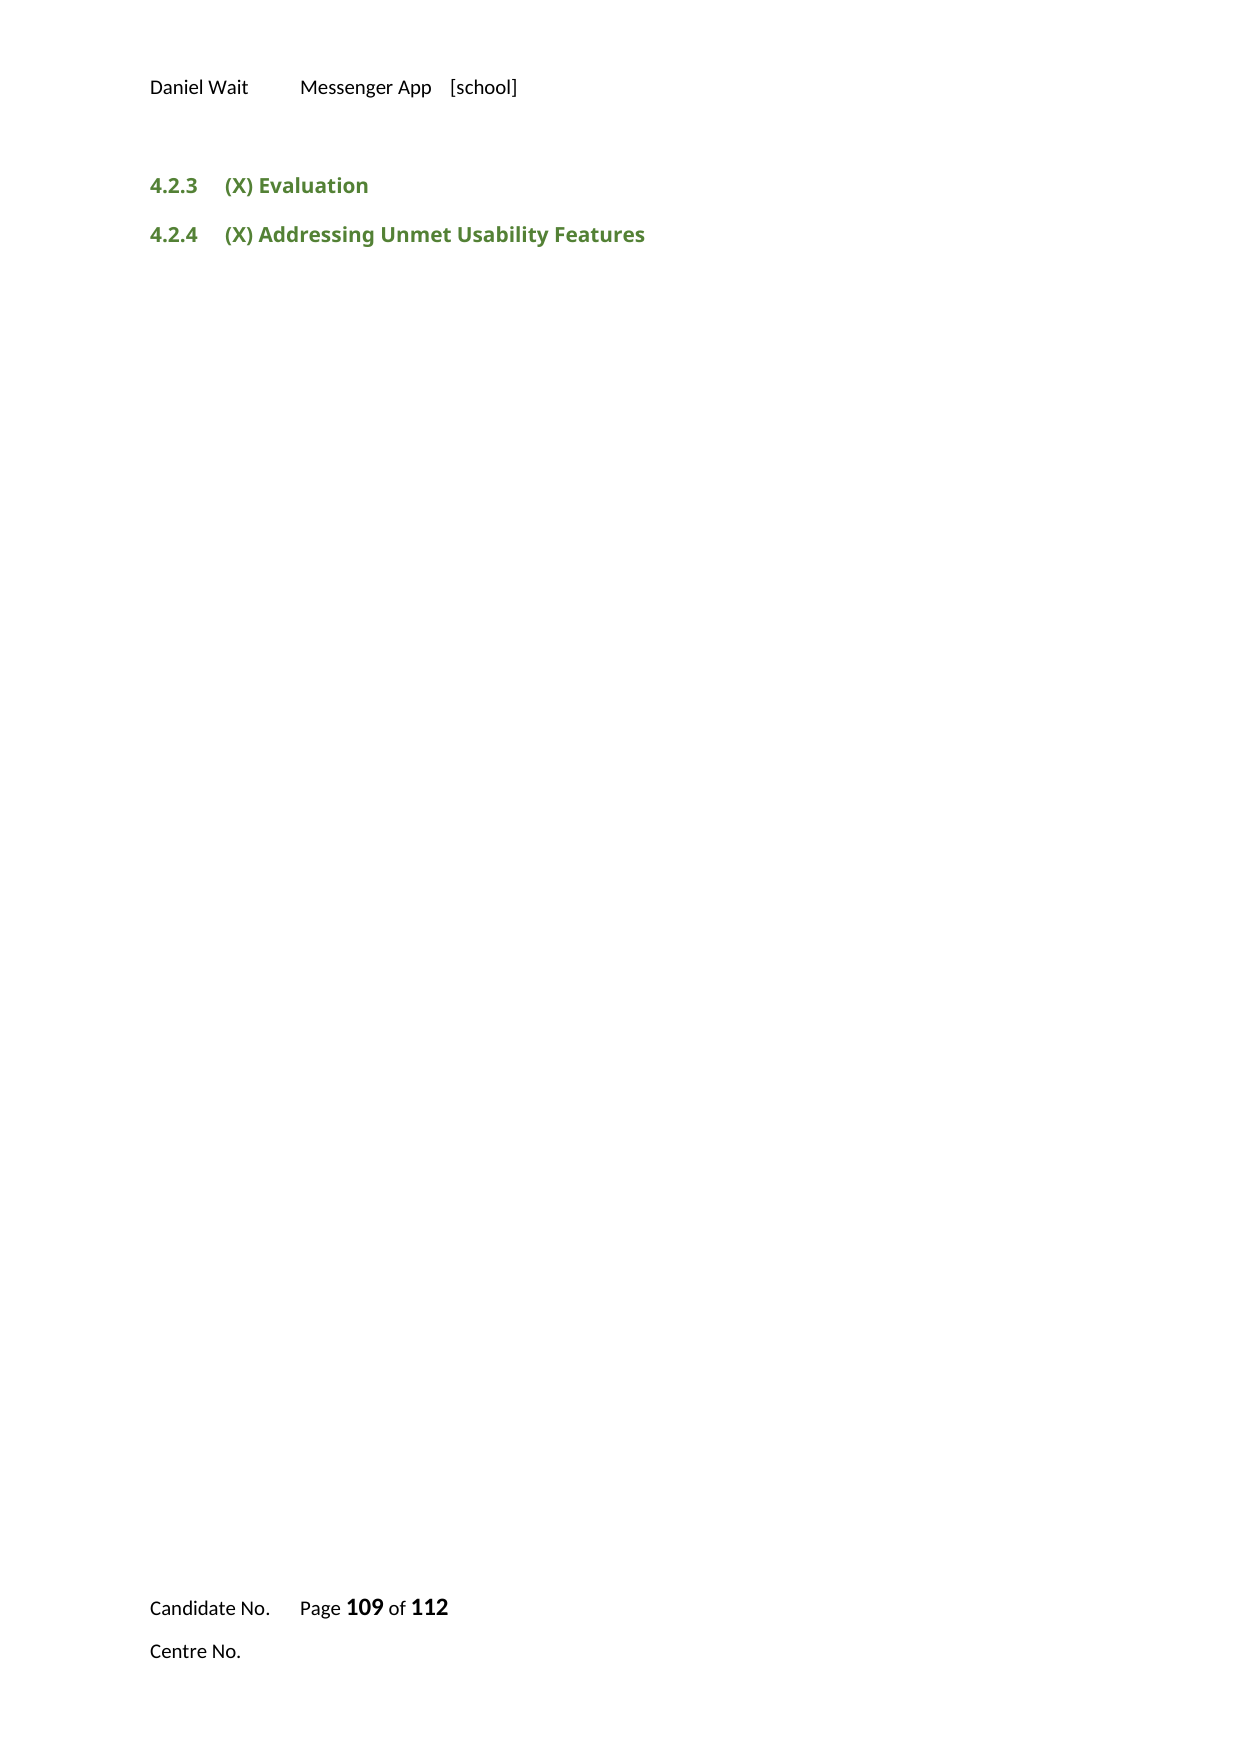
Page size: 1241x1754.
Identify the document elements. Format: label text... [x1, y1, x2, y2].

subtitle (X) Evaluation [150, 171, 1090, 199]
subtitle (X) Addressing Unmet Usability Features [150, 220, 1090, 248]
